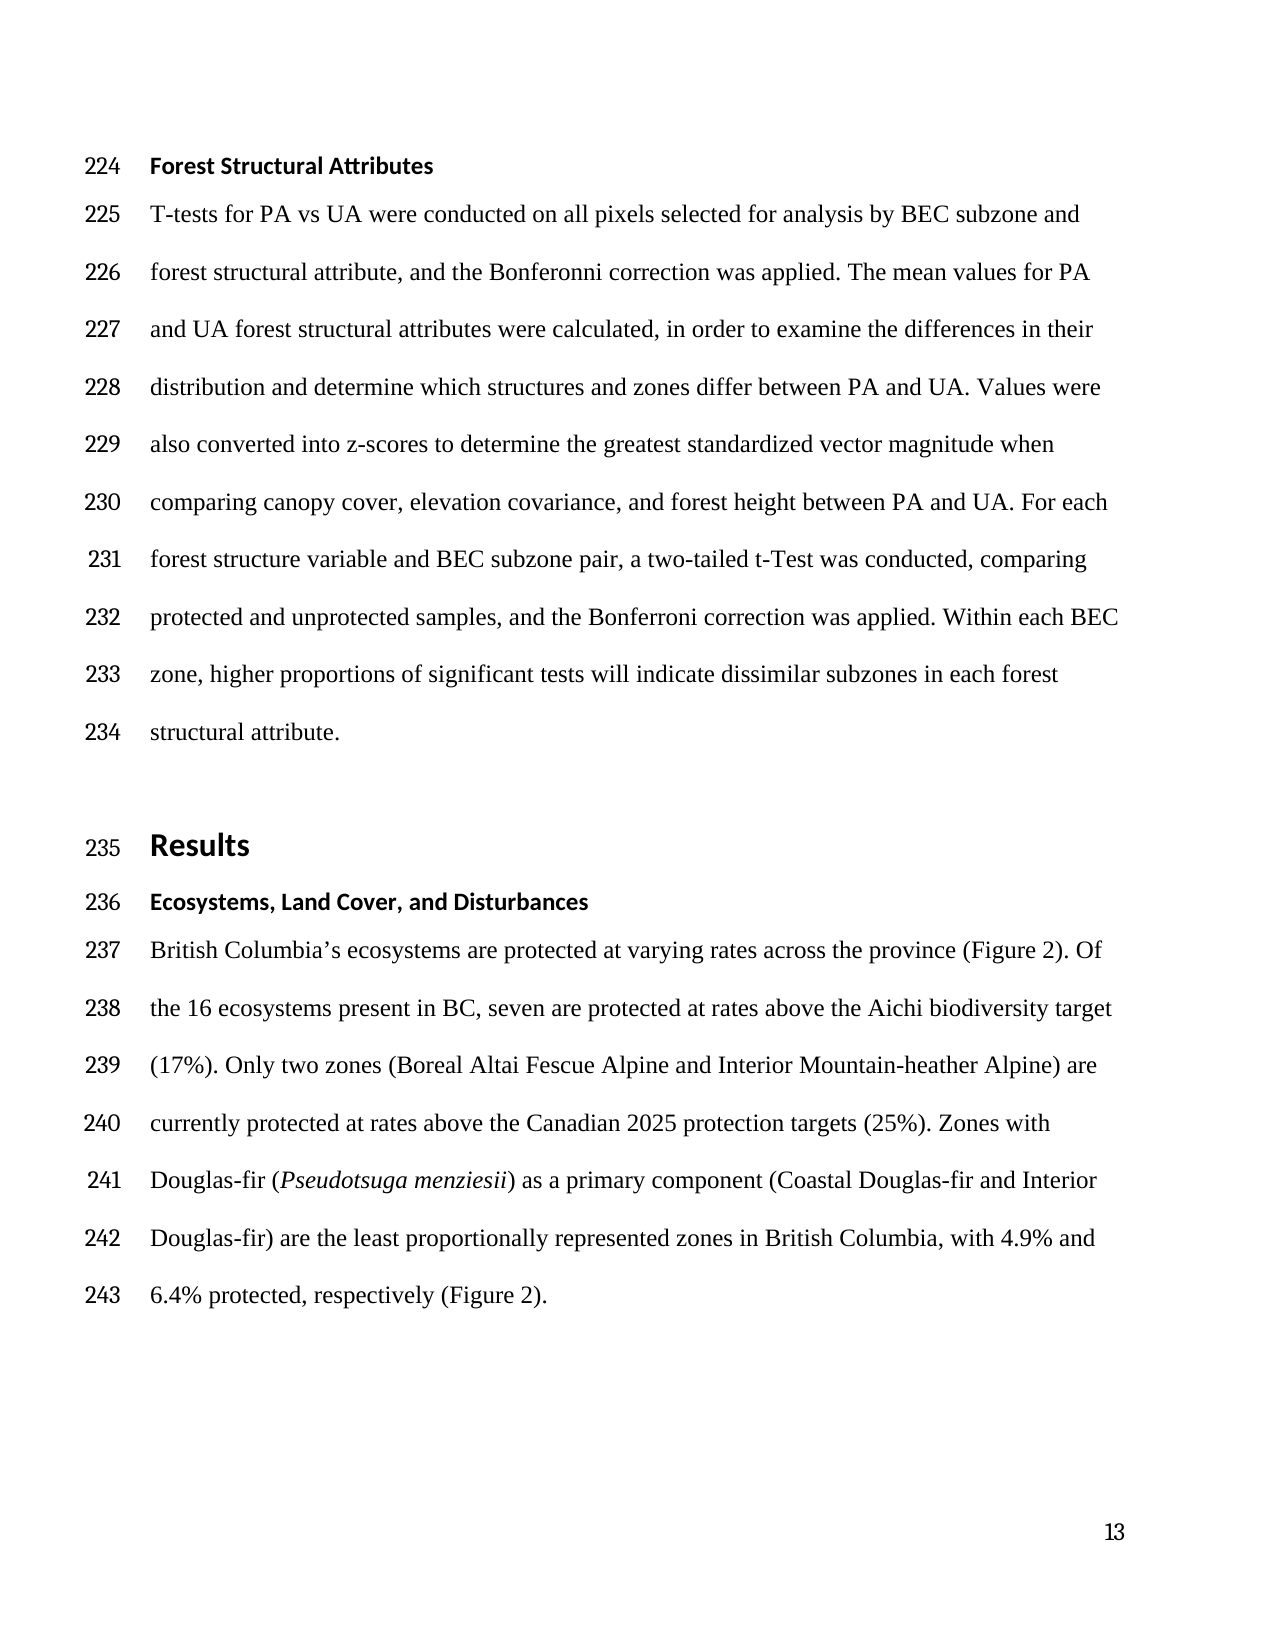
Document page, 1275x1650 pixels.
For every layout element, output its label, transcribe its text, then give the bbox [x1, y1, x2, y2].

subtitle Ecosystems, Land Cover, and Disturbances [150, 886, 1125, 916]
text British Columbia’s ecosystems are protected at varying rates across the province (Figure 2). Of the 16 ecosystems present in BC, seven are protected at rates above the Aichi biodiversity target (17%). Only two zones (Boreal Altai Fescue Alpine and Interior Mountain-heather Alpine) are currently protected at rates above the Canadian 2025 protection targets (25%). Zones with Douglas-fir (Pseudotsuga menziesii) as a primary component (Coastal Douglas-fir and Interior Douglas-fir) are the least proportionally represented zones in British Columbia, with 4.9% and 6.4% protected, respectively (Figure 2). [150, 935, 1125, 1309]
subtitle Results [150, 824, 1125, 865]
subtitle Forest Structural Attributes [150, 150, 1125, 181]
text T-tests for PA vs UA were conducted on all pixels selected for analysis by BEC subzone and forest structural attribute, and the Bonferonni correction was applied. The mean values for PA and UA forest structural attributes were calculated, in order to examine the differences in their distribution and determine which structures and zones differ between PA and UA. Values were also converted into z-scores to determine the greatest standardized vector magnitude when comparing canopy cover, elevation covariance, and forest height between PA and UA. For each forest structure variable and BEC subzone pair, a two-tailed t-Test was conducted, comparing protected and unprotected samples, and the Bonferroni correction was applied. Within each BEC zone, higher proportions of significant tests will indicate dissimilar subzones in each forest structural attribute. [150, 199, 1125, 746]
